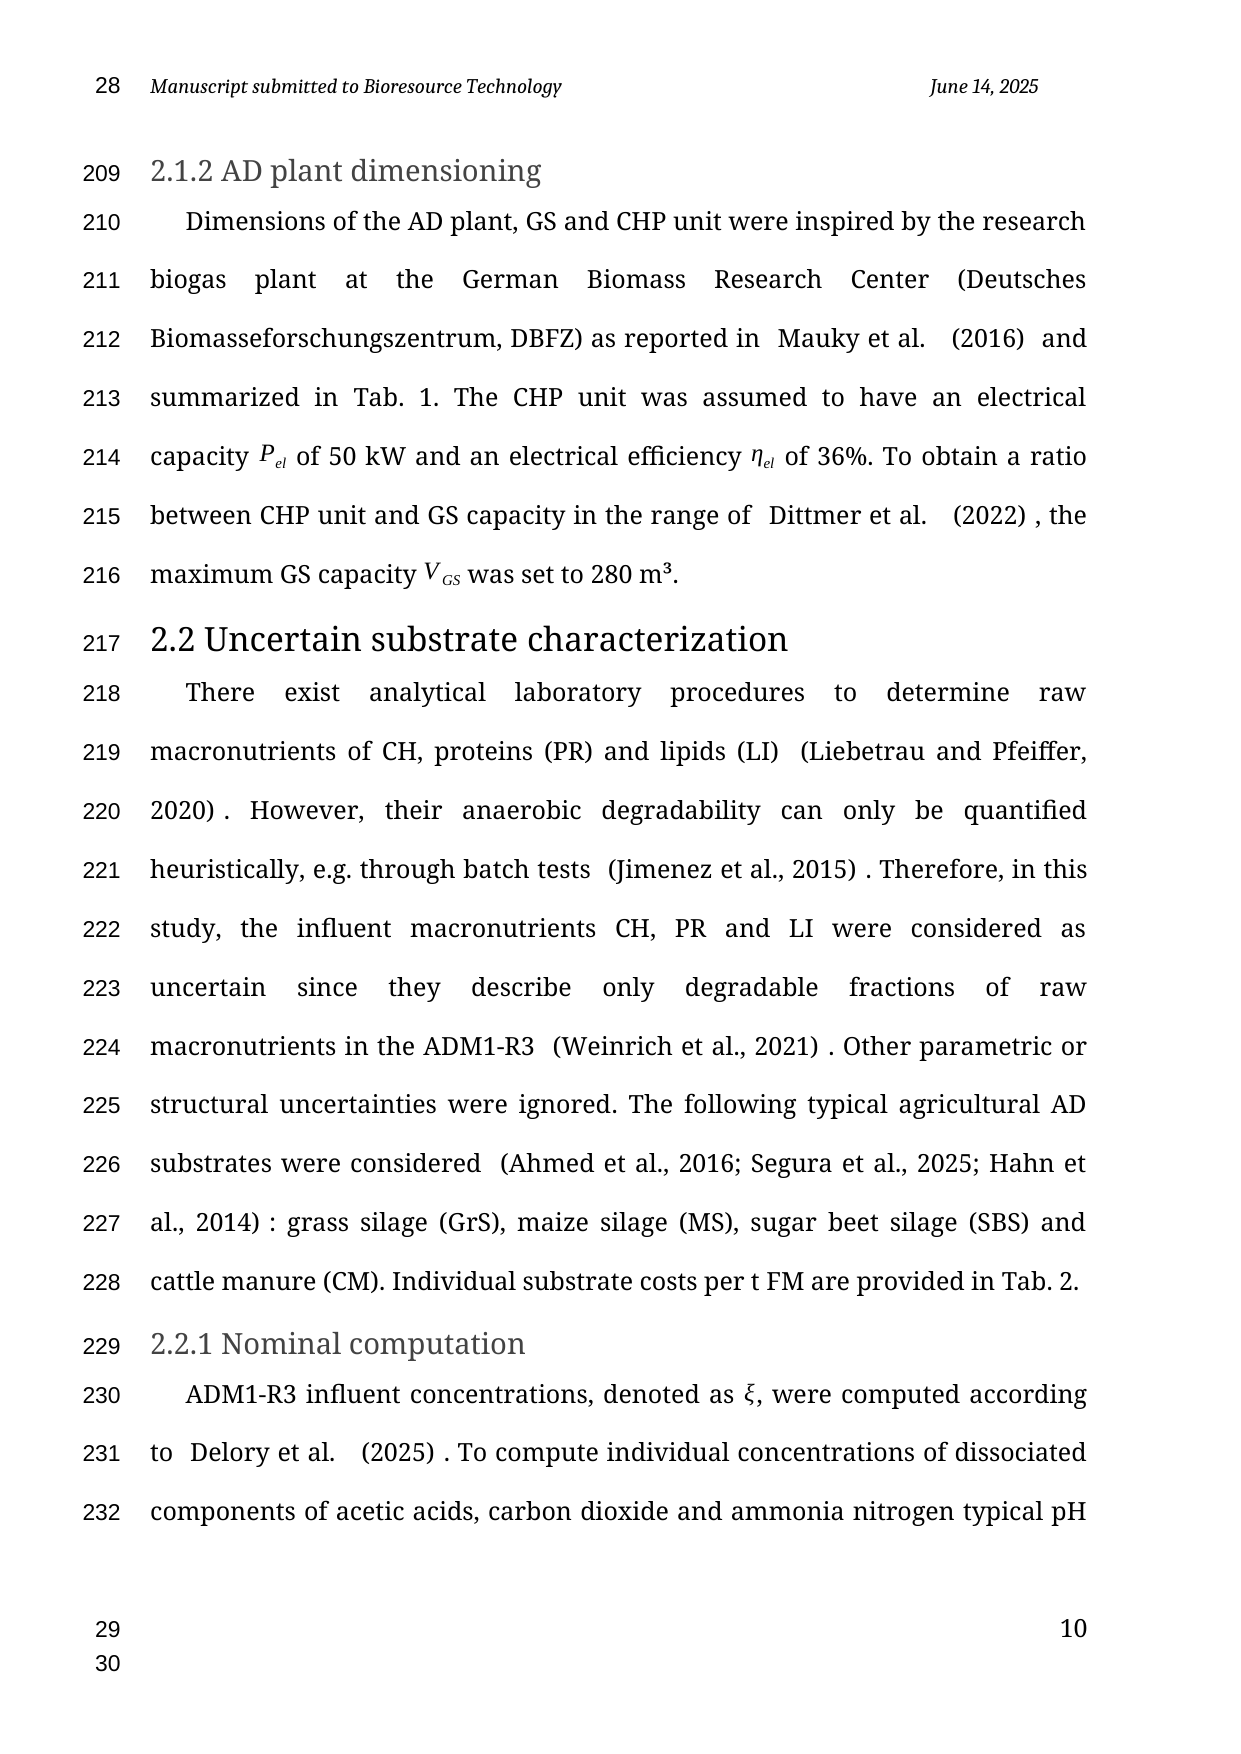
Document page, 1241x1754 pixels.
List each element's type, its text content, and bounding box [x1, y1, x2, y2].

text Dimensions of the AD plant, GS and CHP unit were inspired by the research biogas plant at the German Biomass Research Center (Deutsches Biomasseforschungszentrum, DBFZ) as reported in and summarized in Tab. 1. The CHP unit was assumed to have an electrical capacity of 50 kW and an electrical efficiency of 36%. To obtain a ratio between CHP unit and GS capacity in the range of , the maximum GS capacity was set to 280 m³. [150, 203, 1087, 590]
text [150, 1376, 1087, 1528]
subtitle 2.2.1 Nominal computation [150, 1323, 1090, 1363]
text There exist analytical laboratory procedures to determine raw macronutrients of CH, proteins (PR) and lipids (LI) . However, their anaerobic degradability can only be quantified heuristically, e.g. through batch tests . Therefore, in this study, the influent macronutrients CH, PR and LI were considered as uncertain since they describe only degradable fractions of raw macronutrients in the ADM1-R3 . Other parametric or structural uncertainties were ignored. The following typical agricultural AD substrates were considered : grass silage (GrS), maize silage (MS), sugar beet silage (SBS) and cattle manure (CM). Individual substrate costs per t FM are provided in Tab. 2. [150, 675, 1087, 1298]
subtitle 2.1.2 AD plant dimensioning [150, 150, 1090, 190]
subtitle 2.2 Uncertain substrate characterization [150, 616, 1090, 661]
